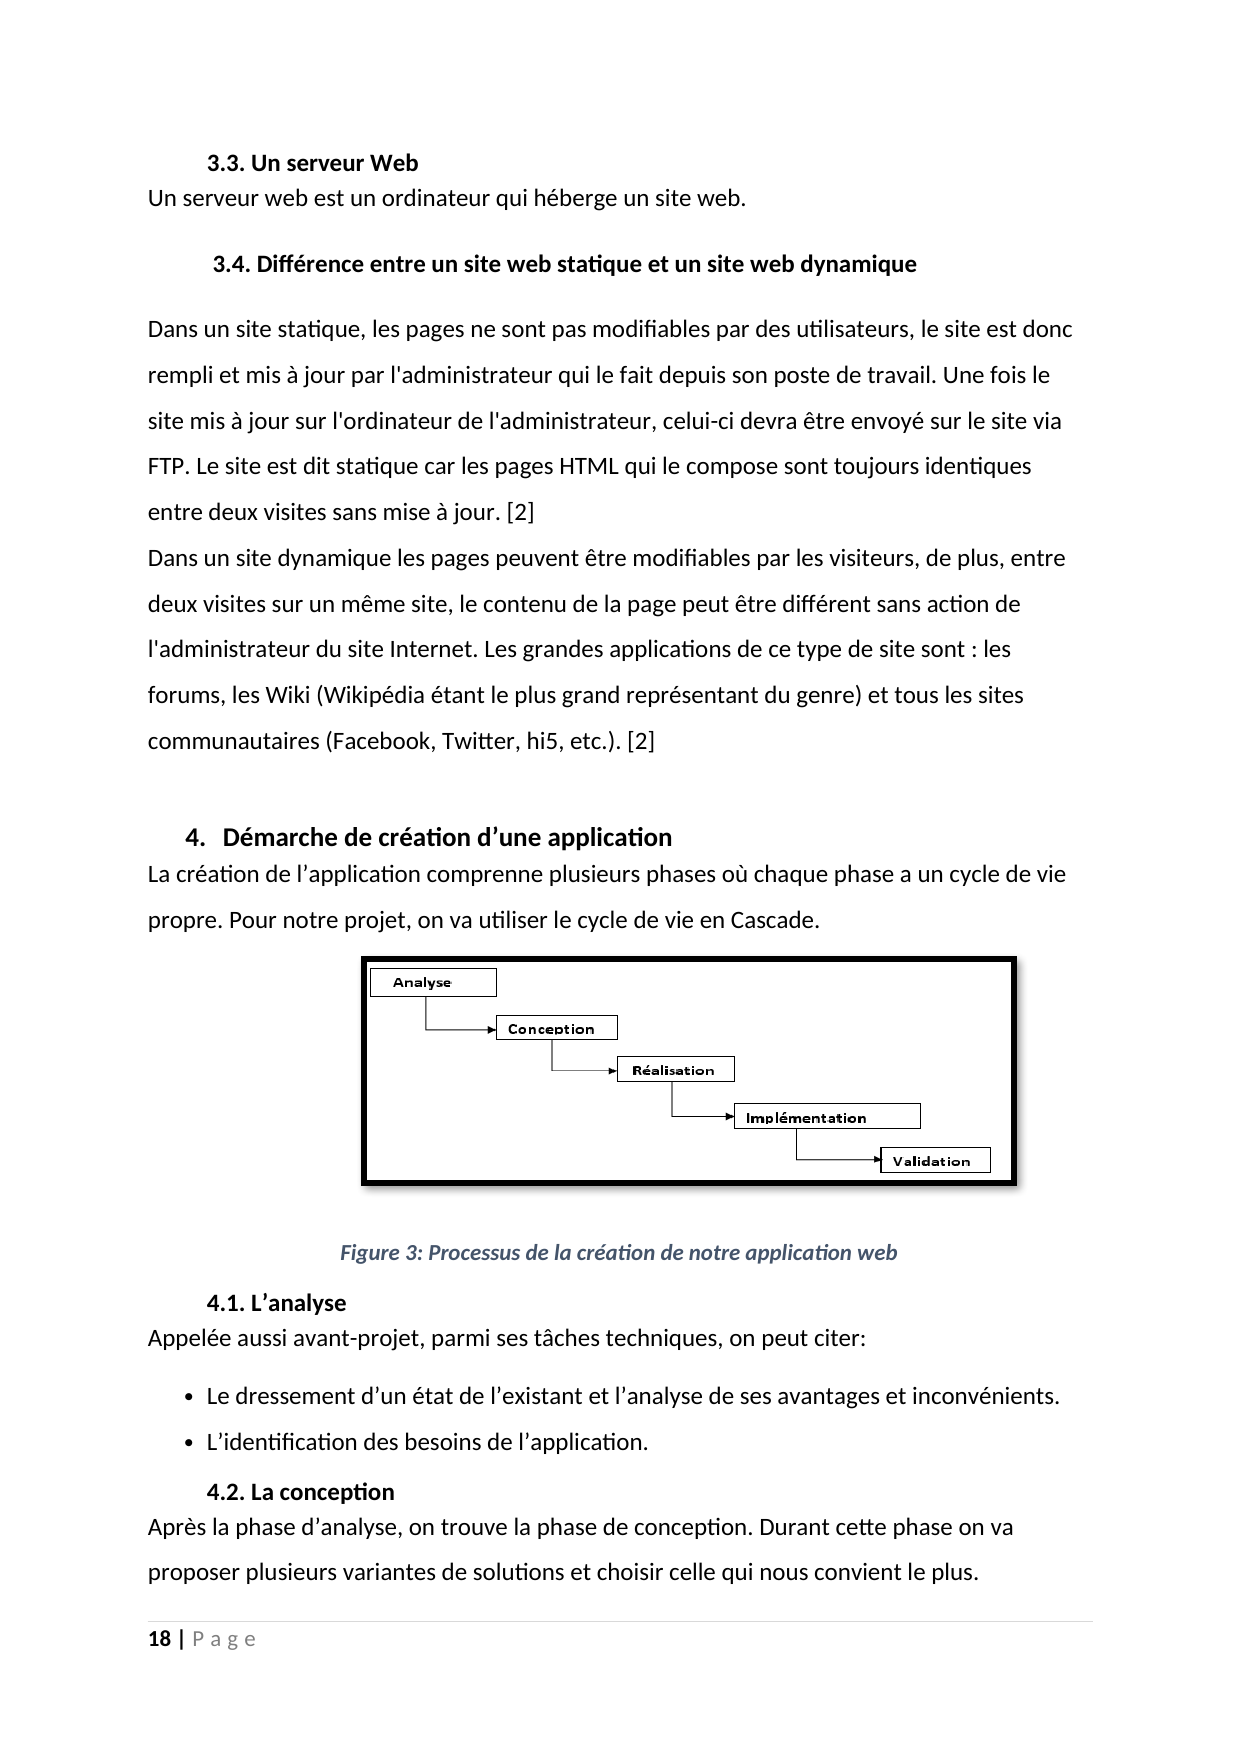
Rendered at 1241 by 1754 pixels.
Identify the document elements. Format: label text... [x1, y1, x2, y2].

text Un serveur web est un ordinateur qui héberge un site web. [148, 183, 1093, 213]
list L’identification des besoins de l’application. [185, 1426, 1093, 1456]
text Dans un site dynamique les pages peuvent être modifiables par les visiteurs, de plus, entre deux visites sur un même site, le contenu de la page peut être différent sans action de l'administrateur du site Internet. Les grandes applications de ce type de site sont : les forums, les Wiki (Wikipédia étant le plus grand représentant du genre) et tous les sites communautaires (Facebook, Twitter, hi5, etc.). [2] [148, 542, 1093, 755]
text Figure 3: Processus de la création de notre application web [148, 1238, 1093, 1266]
subtitle 4.1. L’analyse [207, 1287, 1093, 1317]
subtitle 3.3. Un serveur Web [207, 148, 1093, 178]
text La création de l’application comprenne plusieurs phases où chaque phase a un cycle de vie propre. Pour notre projet, on va utiliser le cycle de vie en Cascade. [148, 858, 1093, 935]
subtitle Démarche de création d’une application [185, 821, 1093, 853]
text Après la phase d’analyse, on trouve la phase de conception. Durant cette phase on va proposer plusieurs variantes de solutions et choisir celle qui nous convient le plus. [148, 1511, 1093, 1587]
text Appelée aussi avant-projet, parmi ses tâches techniques, on peut citer: [148, 1322, 1093, 1352]
subtitle 3.4. Différence entre un site web statique et un site web dynamique [207, 248, 1093, 278]
picture [367, 962, 1011, 1180]
subtitle 4.2. La conception [207, 1476, 1093, 1506]
text Dans un site statique, les pages ne sont pas modifiables par des utilisateurs, le site est donc rempli et mis à jour par l'administrateur qui le fait depuis son poste de travail. Une fois le site mis à jour sur l'ordinateur de l'administrateur, celui-ci devra être envoyé sur le site via FTP. Le site est dit statique car les pages HTML qui le compose sont toujours identiques entre deux visites sans mise à jour. [2] [148, 313, 1093, 527]
list Le dressement d’un état de l’existant et l’analyse de ses avantages et inconvénients. [185, 1380, 1093, 1411]
